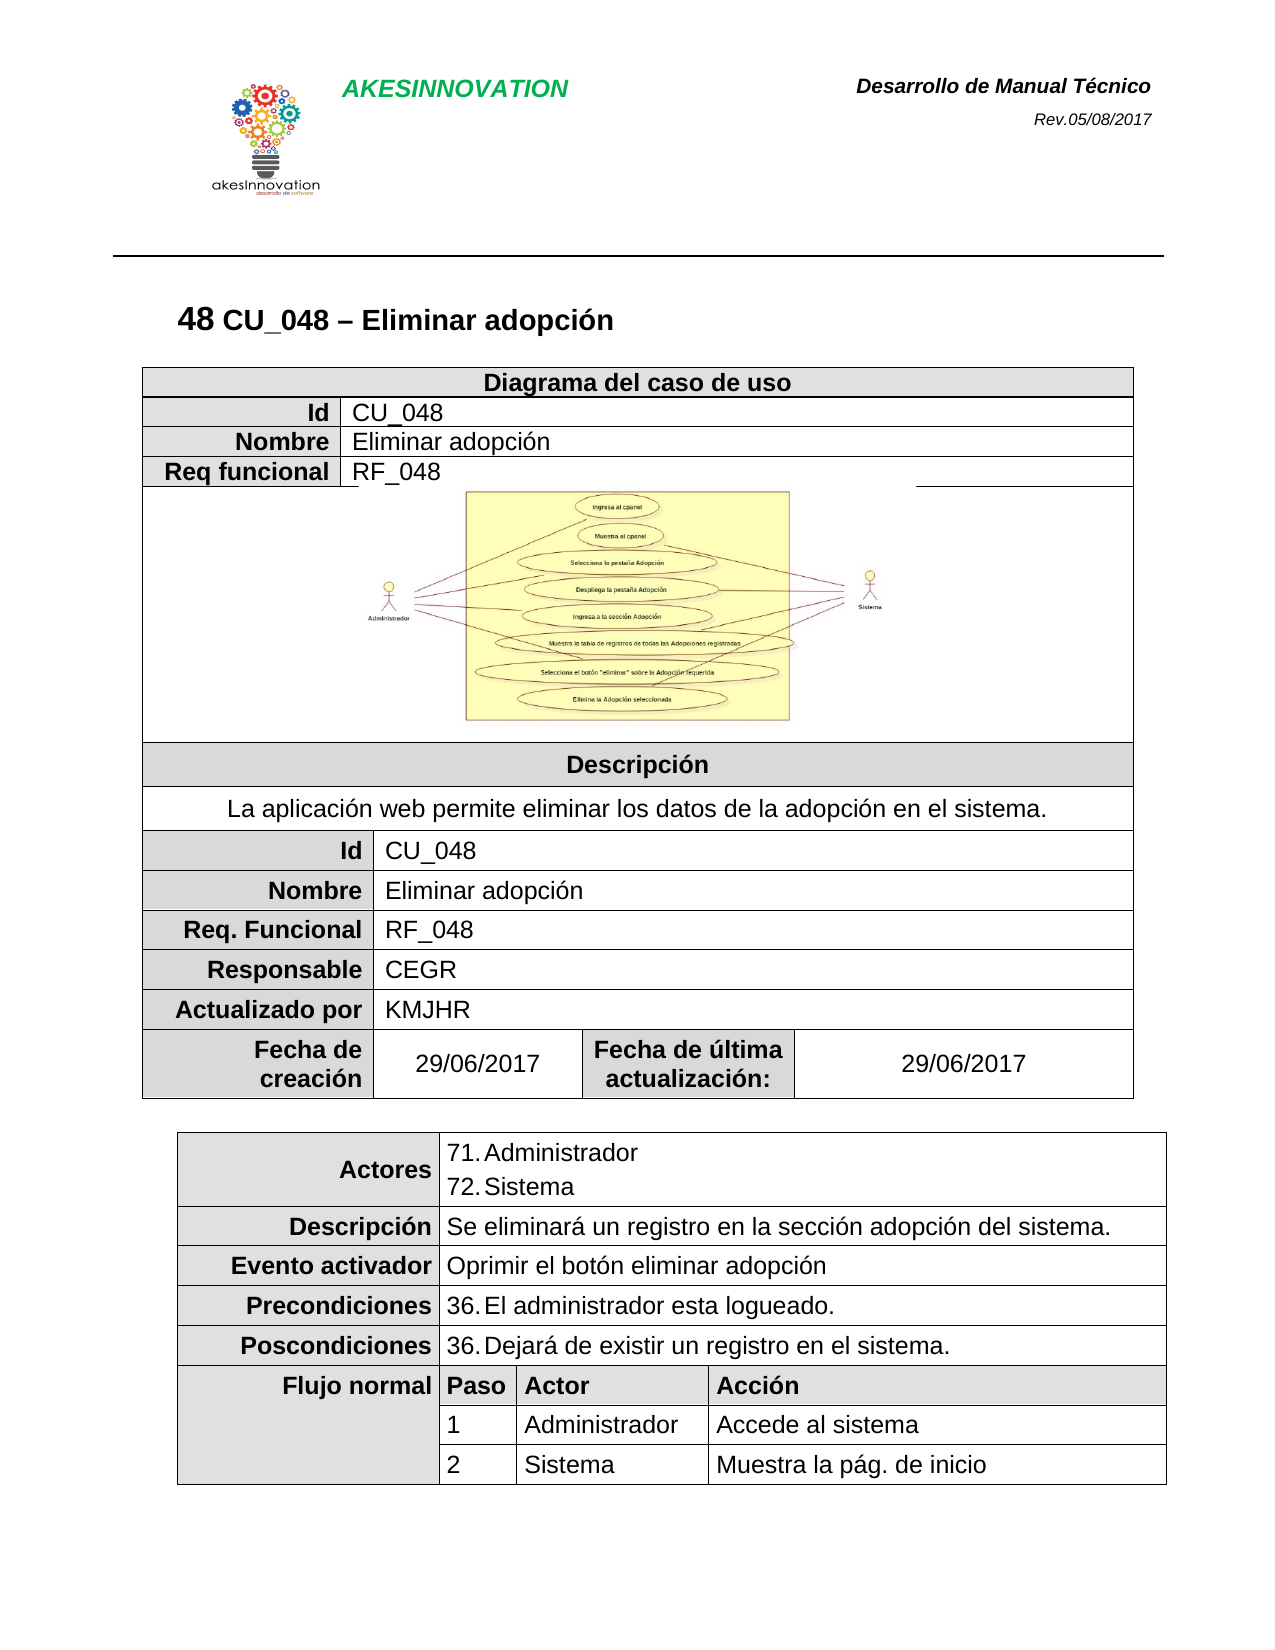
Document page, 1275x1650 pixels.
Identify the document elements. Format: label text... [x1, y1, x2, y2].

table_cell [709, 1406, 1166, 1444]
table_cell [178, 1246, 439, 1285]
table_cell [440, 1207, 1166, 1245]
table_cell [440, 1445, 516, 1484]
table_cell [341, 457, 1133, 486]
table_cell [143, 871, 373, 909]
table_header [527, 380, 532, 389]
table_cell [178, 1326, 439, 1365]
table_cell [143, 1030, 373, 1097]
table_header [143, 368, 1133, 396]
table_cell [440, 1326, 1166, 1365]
picture [198, 73, 331, 227]
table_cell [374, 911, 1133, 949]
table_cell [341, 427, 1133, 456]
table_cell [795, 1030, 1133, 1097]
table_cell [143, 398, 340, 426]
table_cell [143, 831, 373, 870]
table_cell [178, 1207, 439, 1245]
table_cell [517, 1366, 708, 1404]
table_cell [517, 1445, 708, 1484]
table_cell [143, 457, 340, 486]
list CU_048 – Eliminar adopción [177, 299, 1098, 338]
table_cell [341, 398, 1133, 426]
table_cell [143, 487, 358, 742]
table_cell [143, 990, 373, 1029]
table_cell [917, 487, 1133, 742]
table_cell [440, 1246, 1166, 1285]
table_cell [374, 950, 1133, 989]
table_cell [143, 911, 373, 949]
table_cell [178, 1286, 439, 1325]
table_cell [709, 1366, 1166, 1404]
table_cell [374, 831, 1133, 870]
picture [358, 486, 917, 742]
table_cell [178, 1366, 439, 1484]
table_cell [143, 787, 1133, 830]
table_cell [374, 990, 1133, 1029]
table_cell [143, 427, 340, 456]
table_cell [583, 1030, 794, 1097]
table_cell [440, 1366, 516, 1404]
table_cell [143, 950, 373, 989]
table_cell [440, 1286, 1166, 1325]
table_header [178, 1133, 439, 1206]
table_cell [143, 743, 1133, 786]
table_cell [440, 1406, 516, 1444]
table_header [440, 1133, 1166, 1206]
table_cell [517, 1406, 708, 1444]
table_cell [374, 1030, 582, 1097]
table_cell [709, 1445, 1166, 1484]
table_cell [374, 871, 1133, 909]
